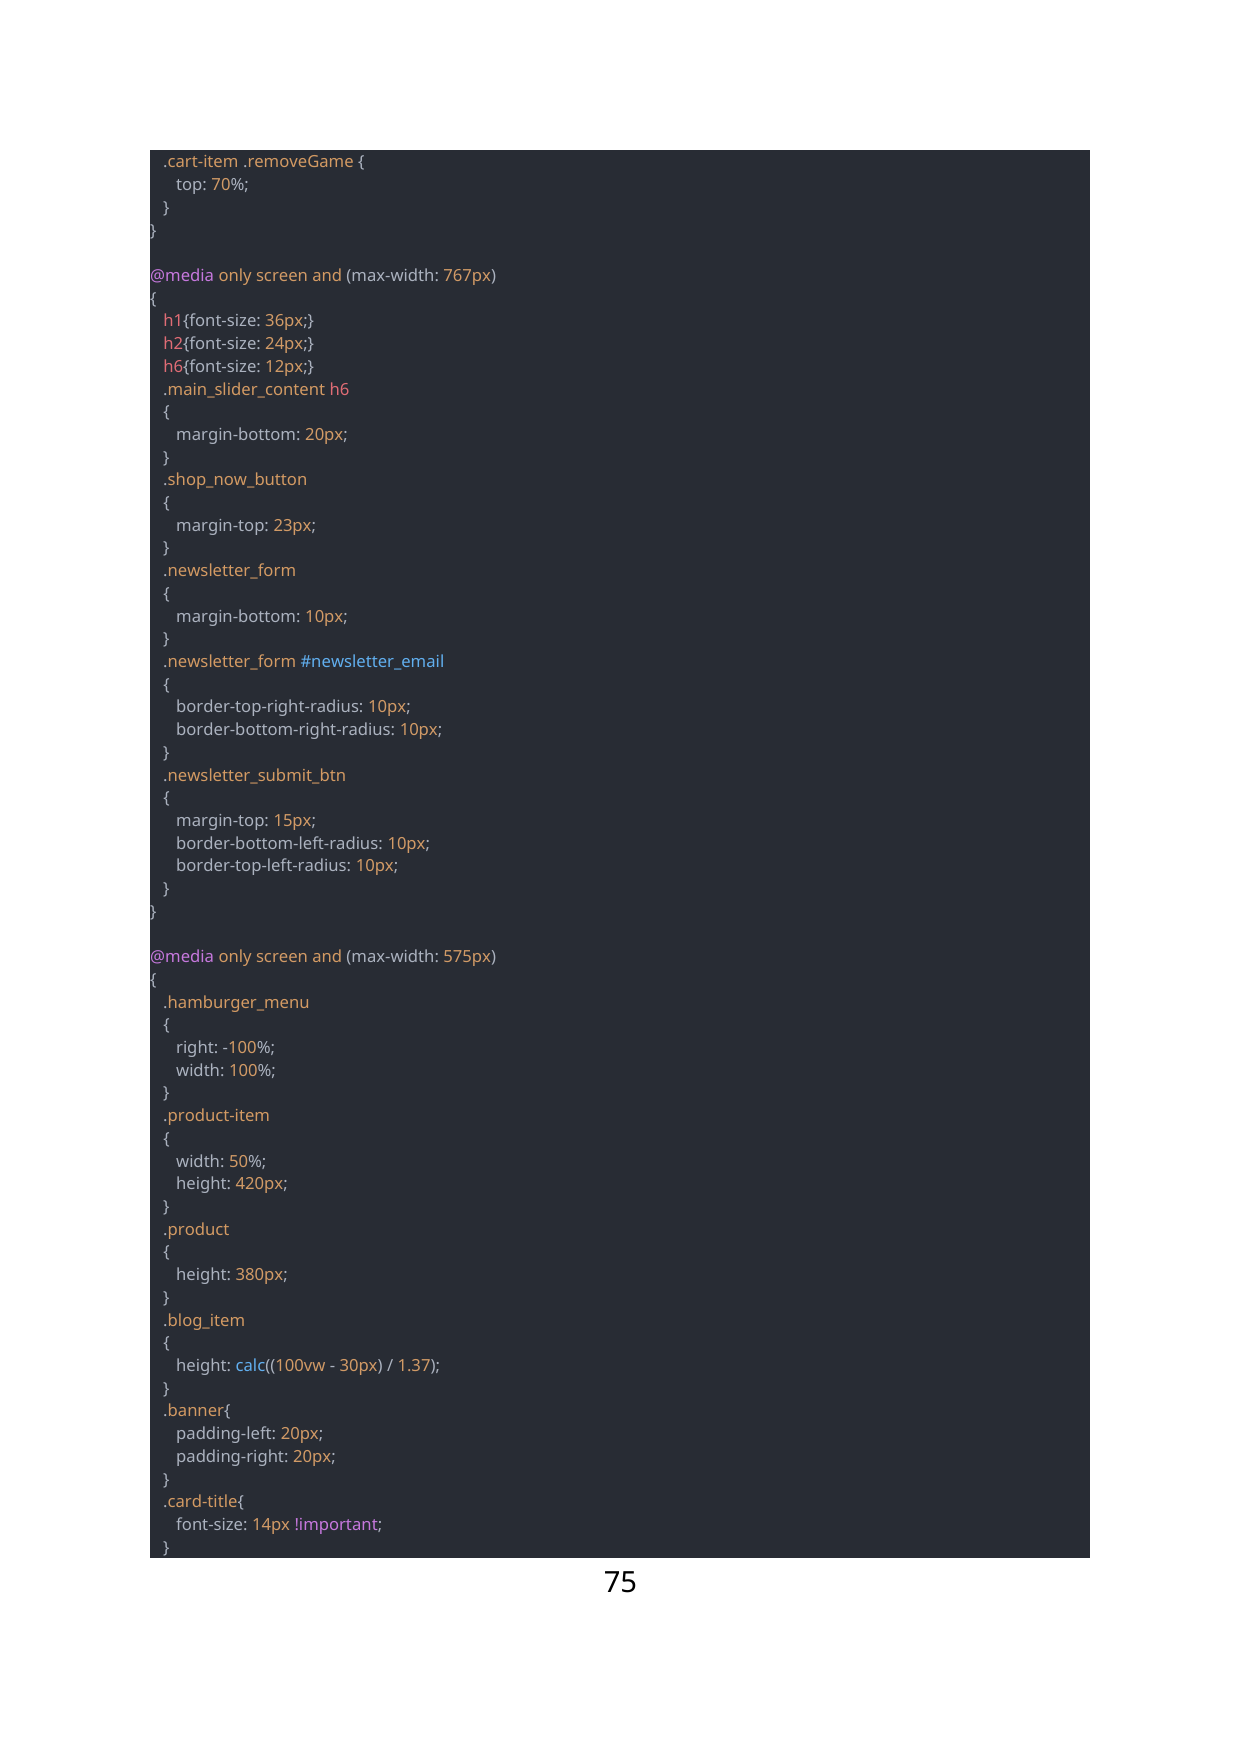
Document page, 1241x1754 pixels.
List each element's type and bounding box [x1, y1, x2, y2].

text [150, 150, 1090, 1558]
